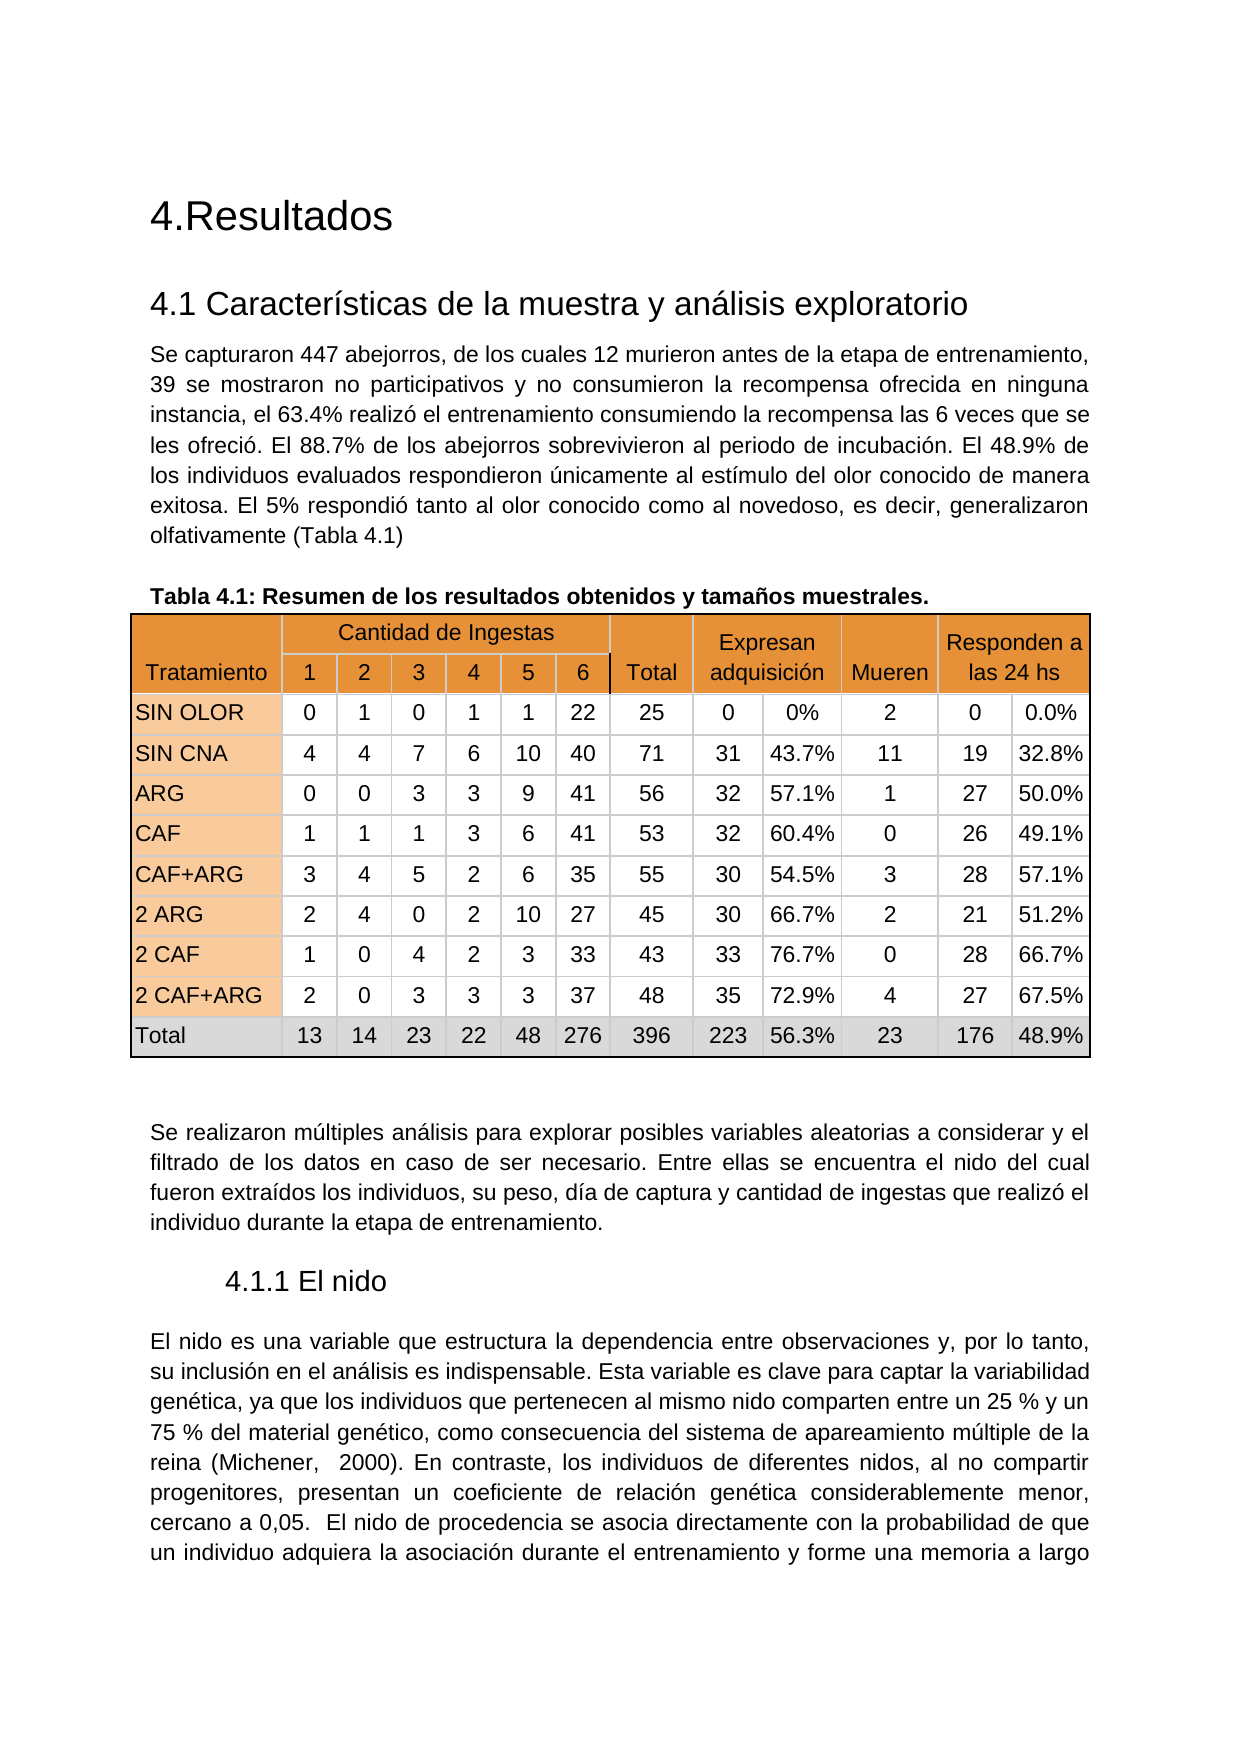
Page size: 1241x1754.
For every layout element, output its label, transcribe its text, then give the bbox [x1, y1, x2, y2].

text Se capturaron 447 abejorros, de los cuales 12 murieron antes de la etapa de entrenamiento, 39 se mostraron no participativos y no consumieron la recompensa ofrecida en ninguna instancia, el 63.4% realizó el entrenamiento consumiendo la recompensa las 6 veces que se les ofreció. El 88.7% de los abejorros sobrevivieron al periodo de incubación. El 48.9% de los individuos evaluados respondieron únicamente al estímulo del olor conocido de manera exitosa. El 5% respondió tanto al olor conocido como al novedoso, es decir, generalizaron olfativamente (Tabla 4.1) [150, 341, 1090, 548]
subtitle 4.1 Características de la muestra y análisis exploratorio [150, 284, 1090, 323]
subtitle 4.1.1 El nido [150, 1264, 1090, 1298]
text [150, 1328, 1090, 1566]
subtitle 4.Resultados [150, 192, 1090, 239]
text Tabla 4.1: Resumen de los resultados obtenidos y tamaños muestrales. [150, 583, 1090, 609]
text Se realizaron múltiples análisis para explorar posibles variables aleatorias a considerar y el filtrado de los datos en caso de ser necesario. Entre ellas se encuentra el nido del cual fueron extraídos los individuos, su peso, día de captura y cantidad de ingestas que realizó el individuo durante la etapa de entrenamiento. [150, 1118, 1090, 1235]
